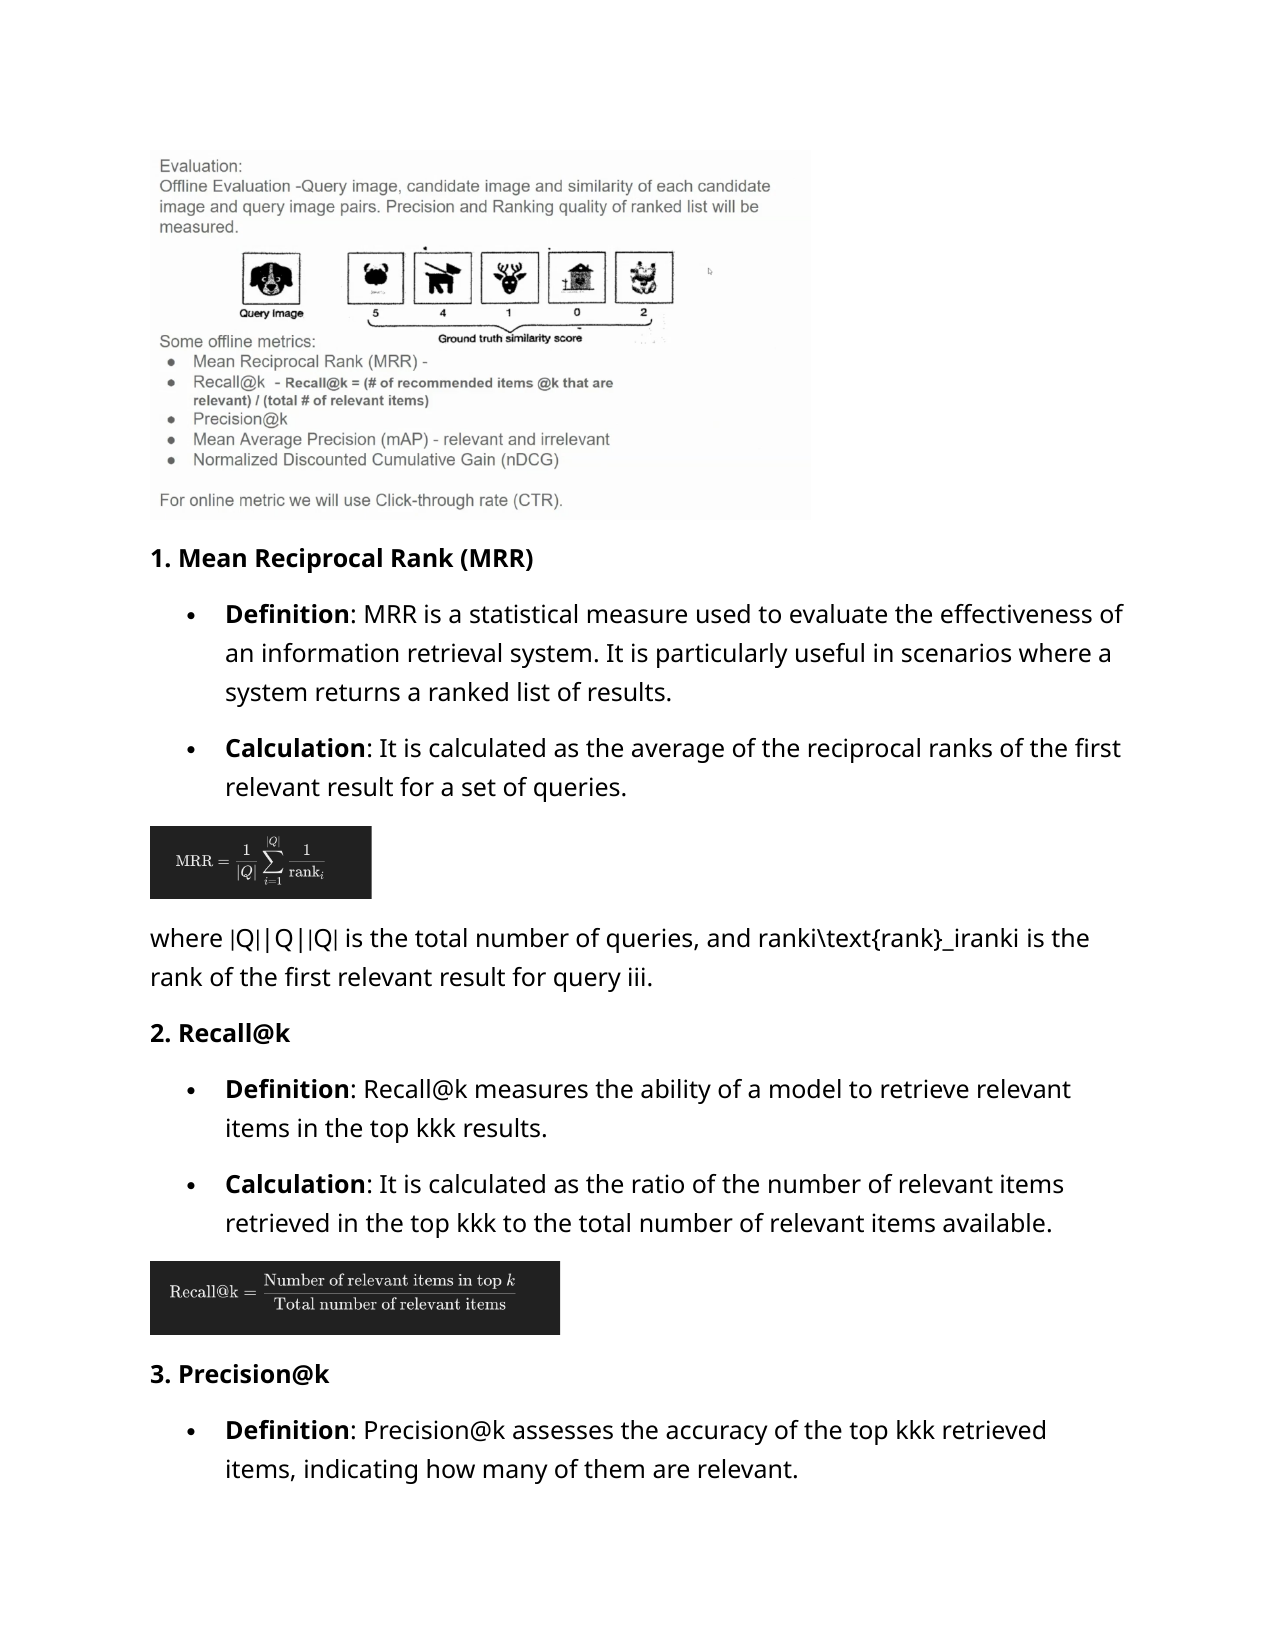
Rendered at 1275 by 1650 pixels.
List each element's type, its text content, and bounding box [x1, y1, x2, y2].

text 3. Precision@k [150, 1357, 1125, 1391]
list Definition: MRR is a statistical measure used to evaluate the effectiveness of an information retrieval system. It is particularly useful in scenarios where a system returns a ranked list of results. [187, 597, 1125, 709]
picture [150, 150, 811, 520]
list Calculation: It is calculated as the ratio of the number of relevant items retrieved in the top kkk to the total number of relevant items available. [187, 1167, 1125, 1240]
picture [150, 1261, 561, 1335]
picture [150, 826, 372, 899]
list Definition: Precision@k assesses the accuracy of the top kkk retrieved items, indicating how many of them are relevant. [187, 1413, 1125, 1486]
text where ∣Q∣|Q|∣Q∣ is the total number of queries, and ranki\text{rank}_iranki​ is the rank of the first relevant result for query iii. [150, 921, 1125, 994]
text 2. Recall@k [150, 1016, 1125, 1050]
text 1. Mean Reciprocal Rank (MRR) [150, 541, 1125, 575]
list Definition: Recall@k measures the ability of a model to retrieve relevant items in the top kkk results. [187, 1072, 1125, 1145]
list Calculation: It is calculated as the average of the reciprocal ranks of the first relevant result for a set of queries. [187, 731, 1125, 804]
